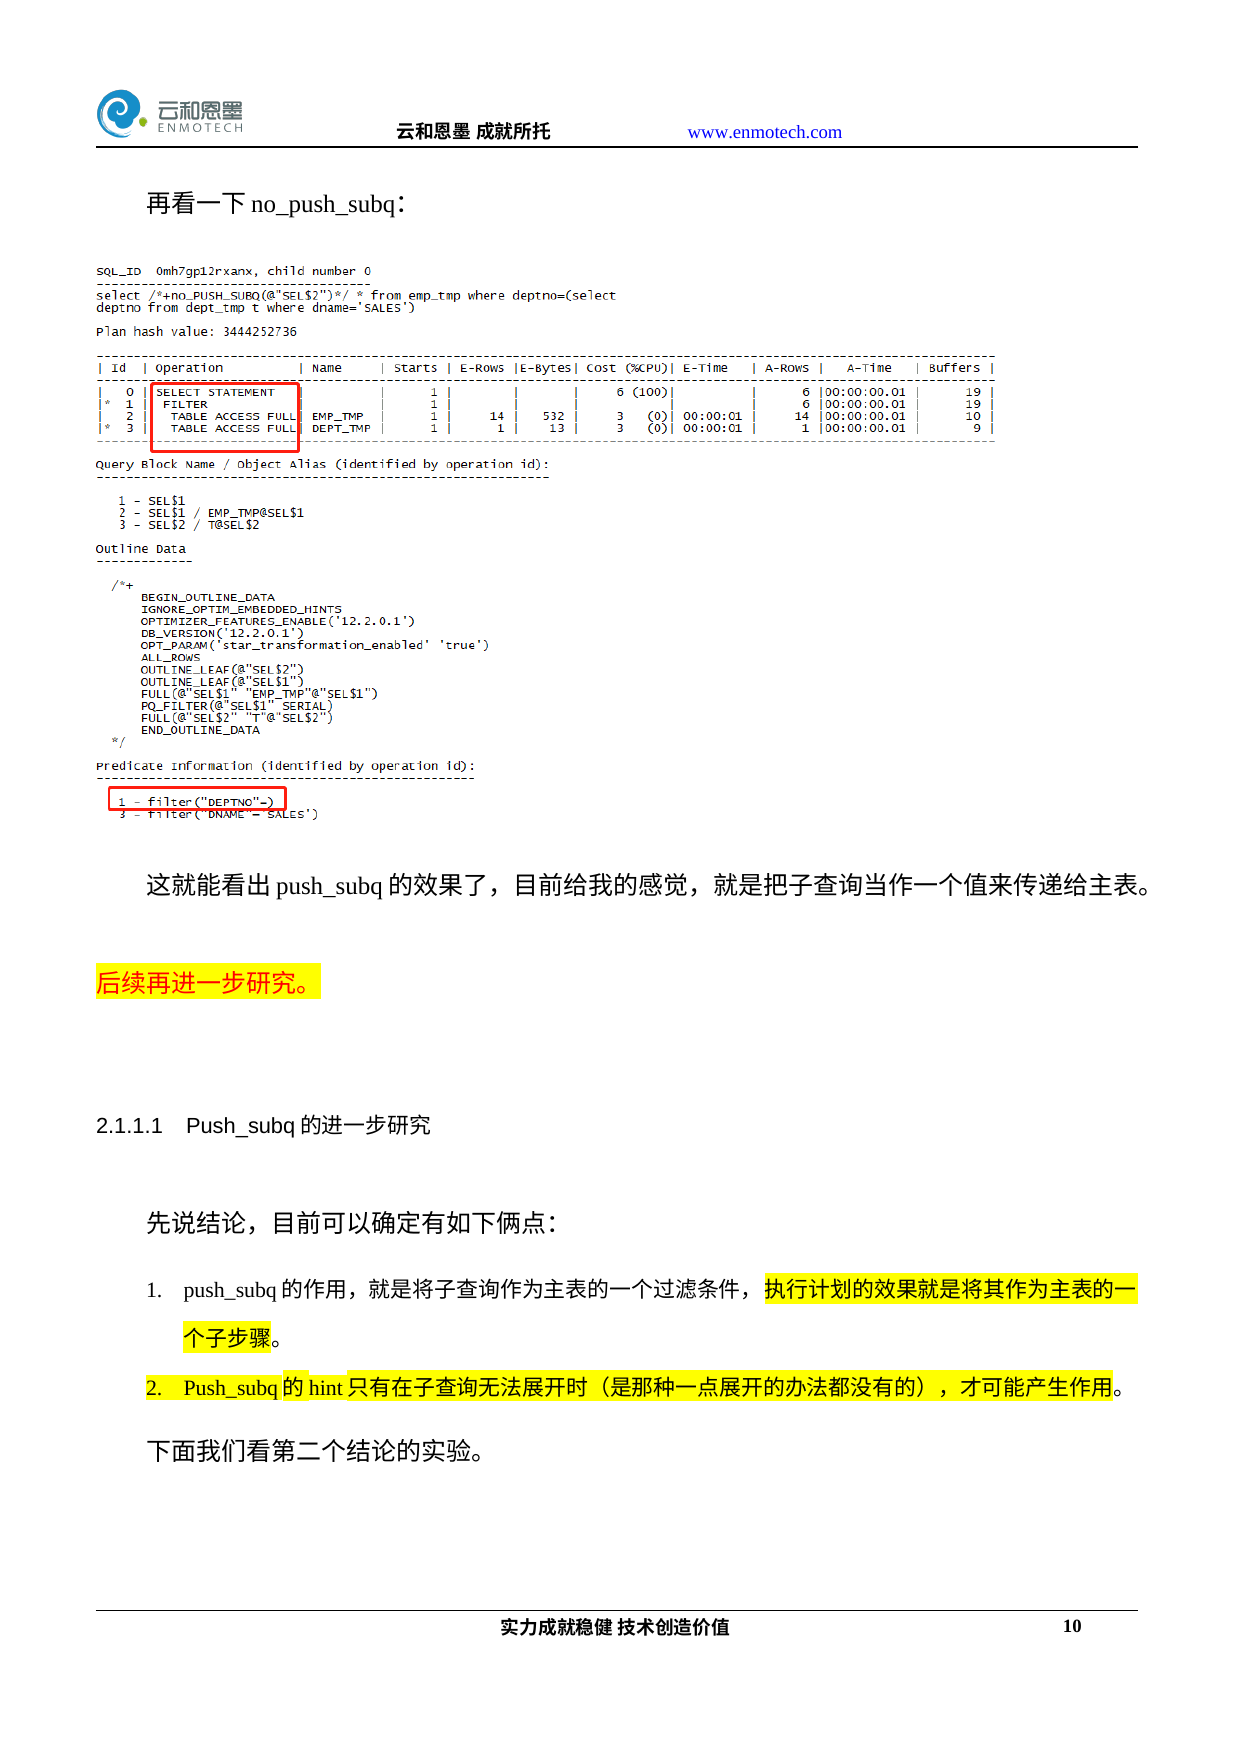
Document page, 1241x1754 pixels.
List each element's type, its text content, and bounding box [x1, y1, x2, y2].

text 下面我们看第二个结论的实验。 [96, 1417, 1138, 1482]
list Push_subq的hint只有在子查询无法展开时（是那种一点展开的办法都没有的），才可能产生作用。 [146, 1369, 1138, 1402]
list push_subq的作用，就是将子查询作为主表的一个过滤条件，执行计划的效果就是将其作为主表的一个子步骤。 [146, 1272, 1138, 1353]
subtitle Push_subq的进一步研究 [96, 1108, 1138, 1141]
picture [95, 261, 996, 828]
text 再看一下no_push_subq： [96, 169, 1138, 234]
picture [95, 88, 245, 139]
text 这就能看出push_subq的效果了，目前给我的感觉，就是把子查询当作一个值来传递给主表。后续再进一步研究。 [96, 851, 1138, 1014]
text 先说结论，目前可以确定有如下俩点： [96, 1189, 1138, 1254]
